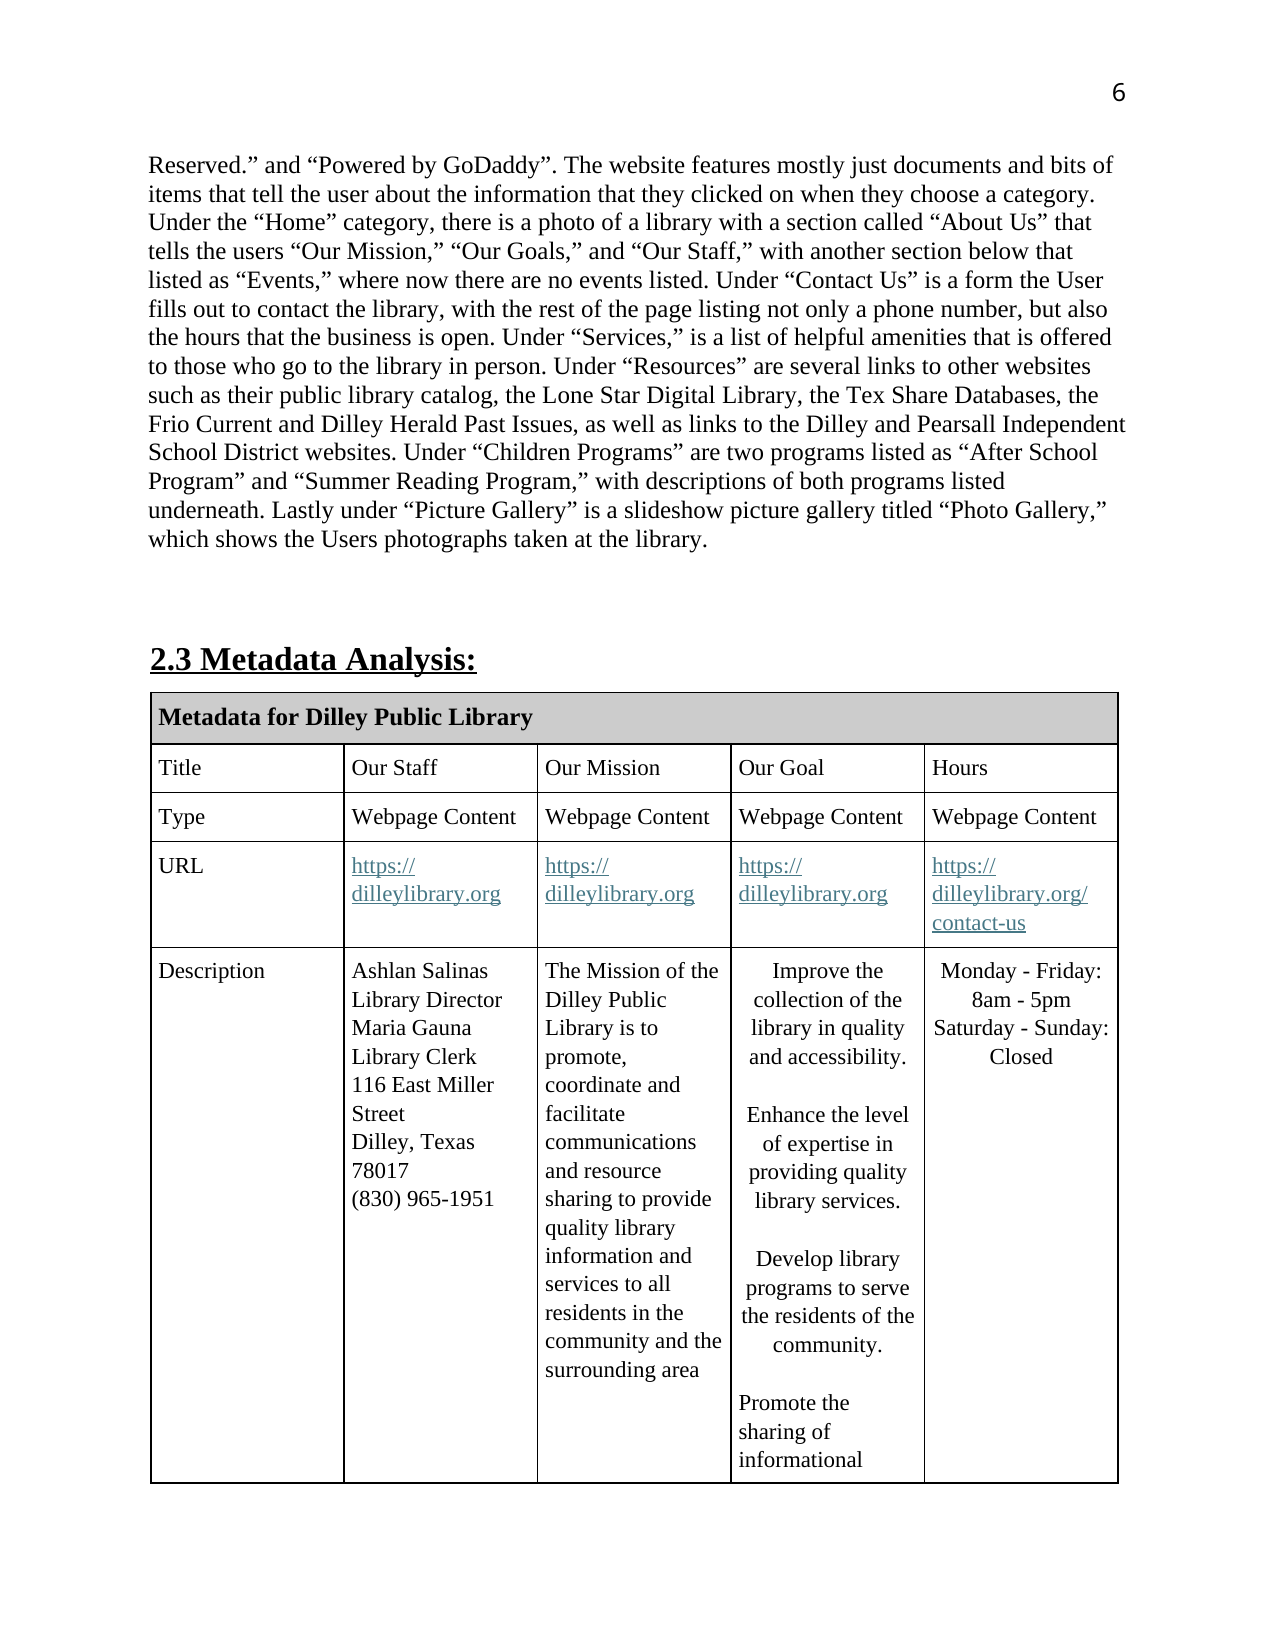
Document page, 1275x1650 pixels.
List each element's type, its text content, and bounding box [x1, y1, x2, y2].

table_cell URL [152, 842, 343, 947]
subtitle 2.3 Metadata Analysis: [150, 639, 1125, 677]
table_cell https://dilleylibrary.org [732, 842, 924, 947]
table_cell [345, 948, 537, 1482]
table_cell Our Goal [732, 745, 924, 792]
table_cell Our Staff [345, 745, 537, 792]
table_cell Webpage Content [732, 793, 924, 841]
table_header Metadata for Dilley Public Library [152, 693, 1117, 743]
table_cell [732, 948, 924, 1482]
table_cell Webpage Content [345, 793, 537, 841]
table_cell https://dilleylibrary.org/contact-us [925, 842, 1117, 947]
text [148, 150, 1127, 552]
table_cell Description [152, 948, 343, 1482]
table_cell Hours [925, 745, 1117, 792]
table_cell Our Mission [538, 745, 730, 792]
table_cell https://dilleylibrary.org [538, 842, 730, 947]
table_cell Type [152, 793, 343, 841]
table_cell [538, 948, 730, 1482]
table_cell https://dilleylibrary.org [345, 842, 537, 947]
table_cell Webpage Content [925, 793, 1117, 841]
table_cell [925, 948, 1117, 1482]
table_cell Title [152, 745, 343, 792]
table_cell Webpage Content [538, 793, 730, 841]
